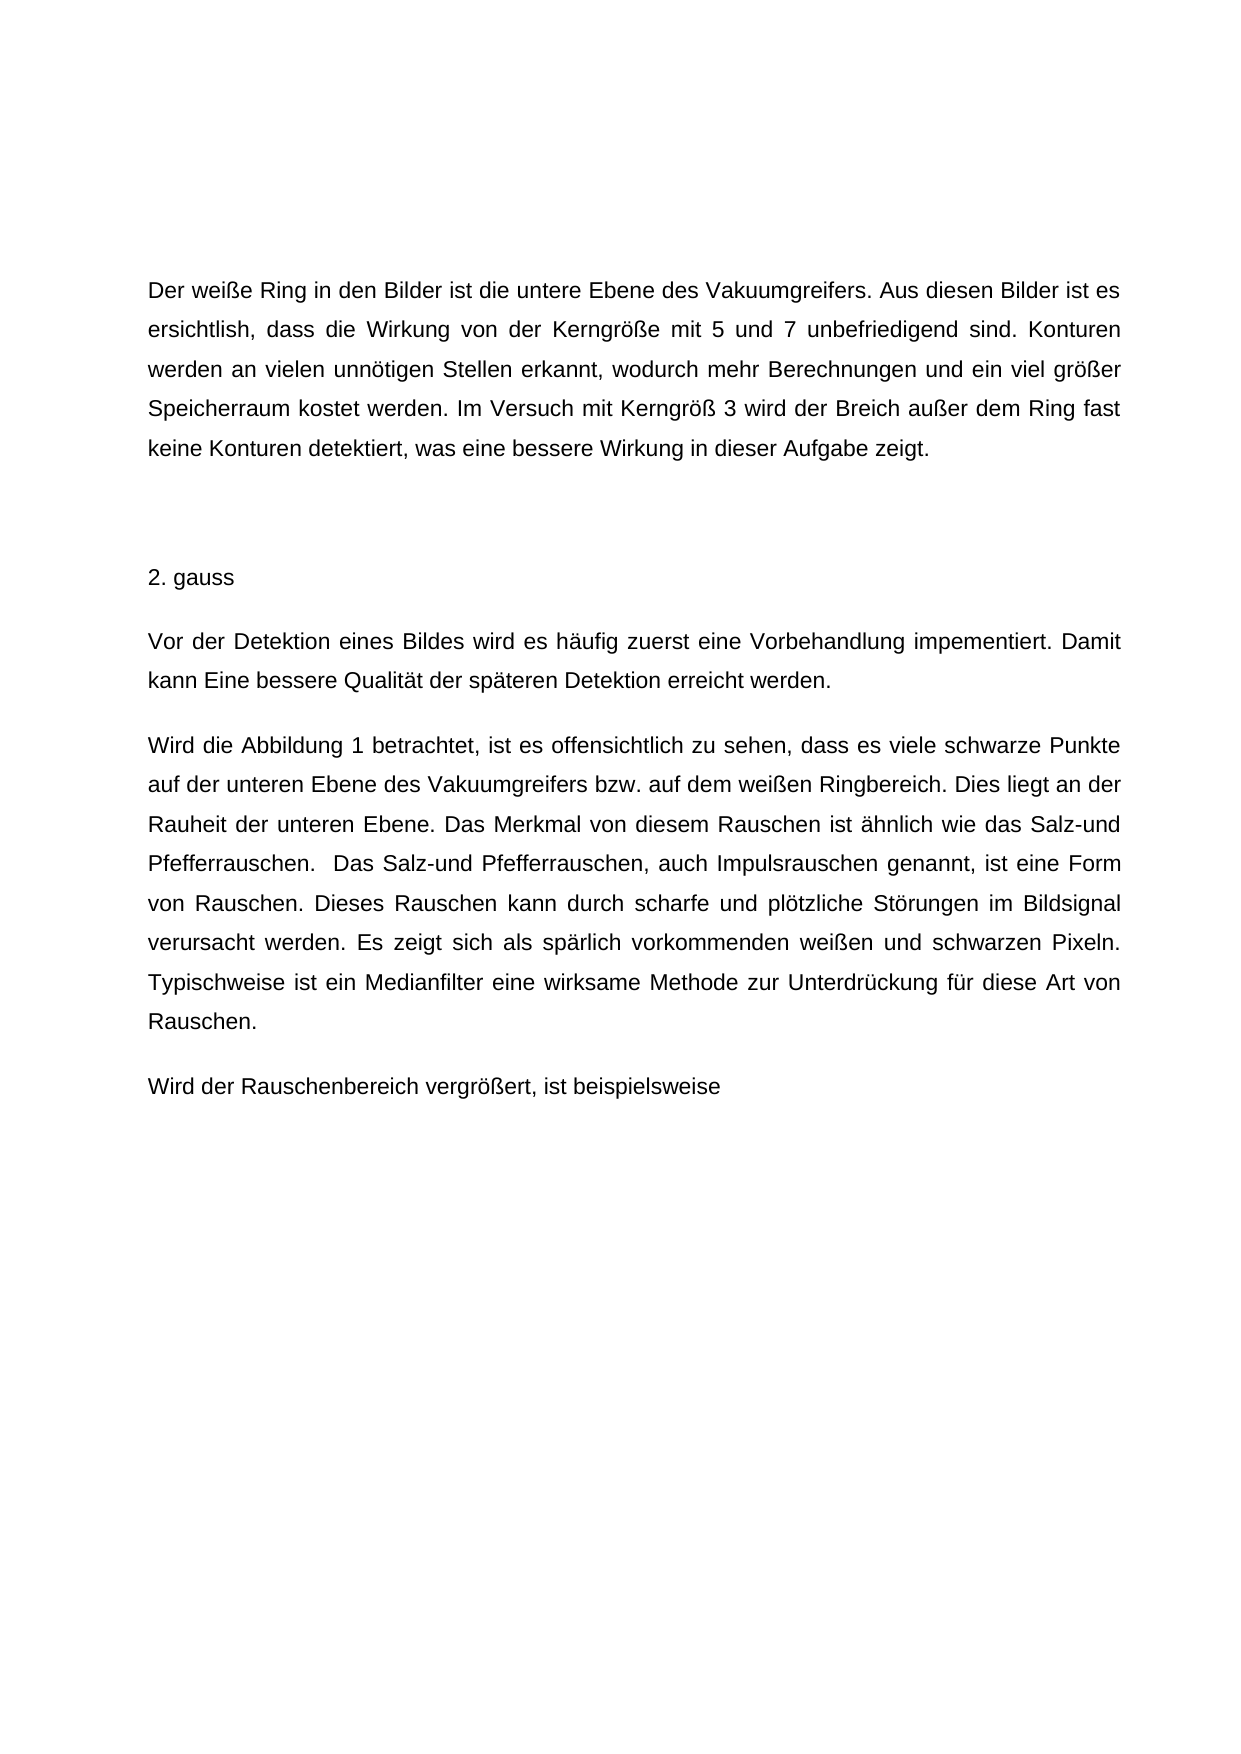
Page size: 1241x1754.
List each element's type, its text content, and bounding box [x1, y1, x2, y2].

text Wird die Abbildung 1 betrachtet, ist es offensichtlich zu sehen, dass es viele schwarze Punkte auf der unteren Ebene des Vakuumgreifers bzw. auf dem weißen Ringbereich. Dies liegt an der Rauheit der unteren Ebene. Das Merkmal von diesem Rauschen ist ähnlich wie das Salz-und Pfefferrauschen. Das Salz-und Pfefferrauschen, auch Impulsrauschen genannt, ist eine Form von Rauschen. Dieses Rauschen kann durch scharfe und plötzliche Störungen im Bildsignal verursacht werden. Es zeigt sich als spärlich vorkommenden weißen und schwarzen Pixeln. Typischweise ist ein Medianfilter eine wirksame Methode zur Unterdrückung für diese Art von Rauschen. [148, 732, 1122, 1035]
text Wird der Rauschenbereich vergrößert, ist beispielsweise [148, 1073, 1122, 1099]
text 2. gauss [148, 563, 1122, 590]
text Vor der Detektion eines Bildes wird es häufig zuerst eine Vorbehandlung impementiert. Damit kann Eine bessere Qualität der späteren Detektion erreicht werden. [148, 628, 1122, 694]
text Der weiße Ring in den Bilder ist die untere Ebene des Vakuumgreifers. Aus diesen Bilder ist es ersichtlish, dass die Wirkung von der Kerngröße mit 5 und 7 unbefriedigend sind. Konturen werden an vielen unnötigen Stellen erkannt, wodurch mehr Berechnungen und ein viel größer Speicherraum kostet werden. Im Versuch mit Kerngröß 3 wird der Breich außer dem Ring fast keine Konturen detektiert, was eine bessere Wirkung in dieser Aufgabe zeigt. [148, 277, 1122, 461]
